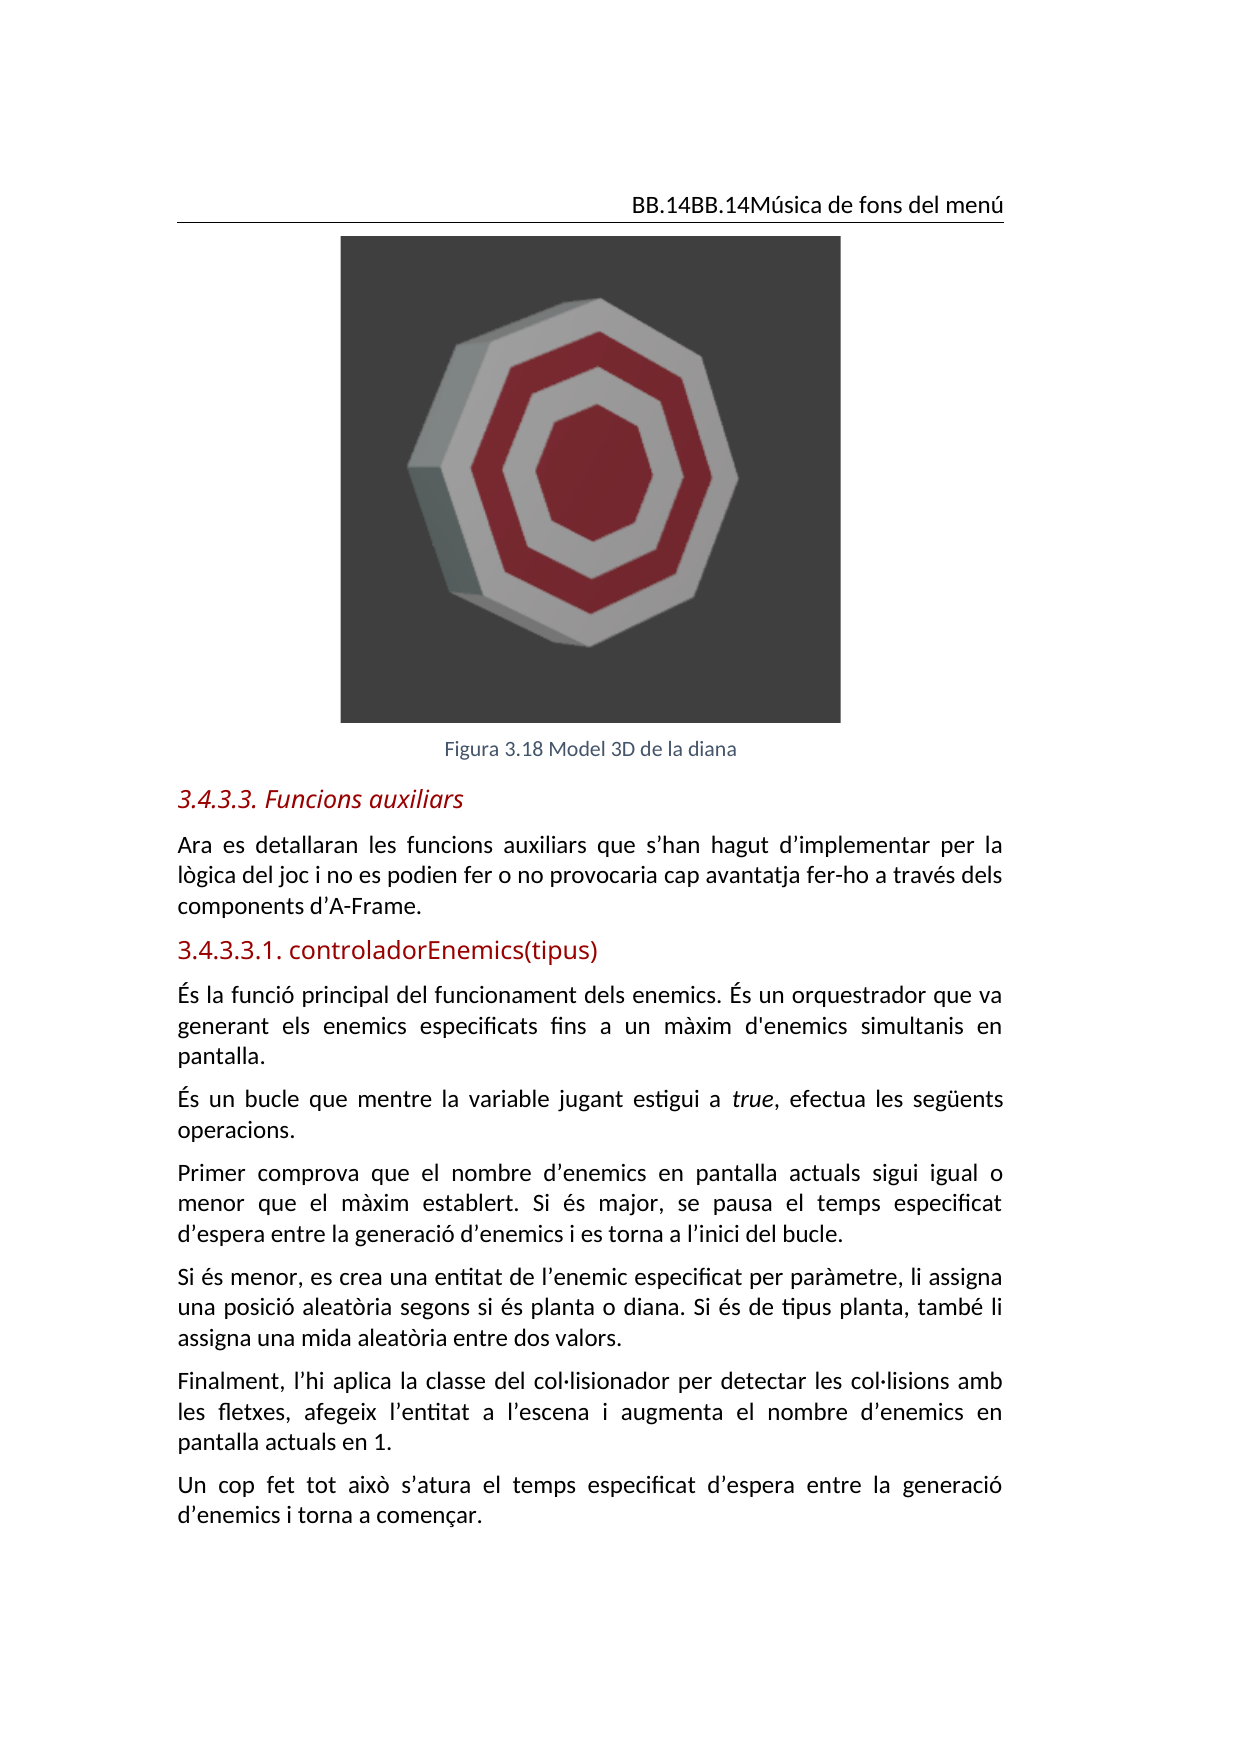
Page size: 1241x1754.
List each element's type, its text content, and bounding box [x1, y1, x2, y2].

subtitle controladorEnemics(tipus) [177, 933, 1004, 967]
text Un cop fet tot això s’atura el temps especificat d’espera entre la generació d’enemics i torna a començar. [177, 1469, 1004, 1530]
picture [340, 236, 841, 723]
subtitle Funcions auxiliars [177, 782, 1004, 816]
text Ara es detallaran les funcions auxiliars que s’han hagut d’implementar per la lògica del joc i no es podien fer o no provocaria cap avantatja fer-ho a través dels components d’A-Frame. [177, 829, 1004, 920]
text Primer comprova que el nombre d’enemics en pantalla actuals sigui igual o menor que el màxim establert. Si és major, se pausa el temps especificat d’espera entre la generació d’enemics i es torna a l’inici del bucle. [177, 1157, 1004, 1248]
text És la funció principal del funcionament dels enemics. És un orquestrador que va generant els enemics especificats fins a un màxim d'enemics simultanis en pantalla. [177, 979, 1004, 1071]
text És un bucle que mentre la variable jugant estigui a true, efectua les següents operacions. [177, 1083, 1004, 1144]
text Si és menor, es crea una entitat de l’enemic especificat per paràmetre, li assigna una posició aleatòria segons si és planta o diana. Si és de tipus planta, també li assigna una mida aleatòria entre dos valors. [177, 1261, 1004, 1353]
text Finalment, l’hi aplica la classe del col·lisionador per detectar les col·lisions amb les fletxes, afegeix l’entitat a l’escena i augmenta el nombre d’enemics en pantalla actuals en 1. [177, 1365, 1004, 1457]
